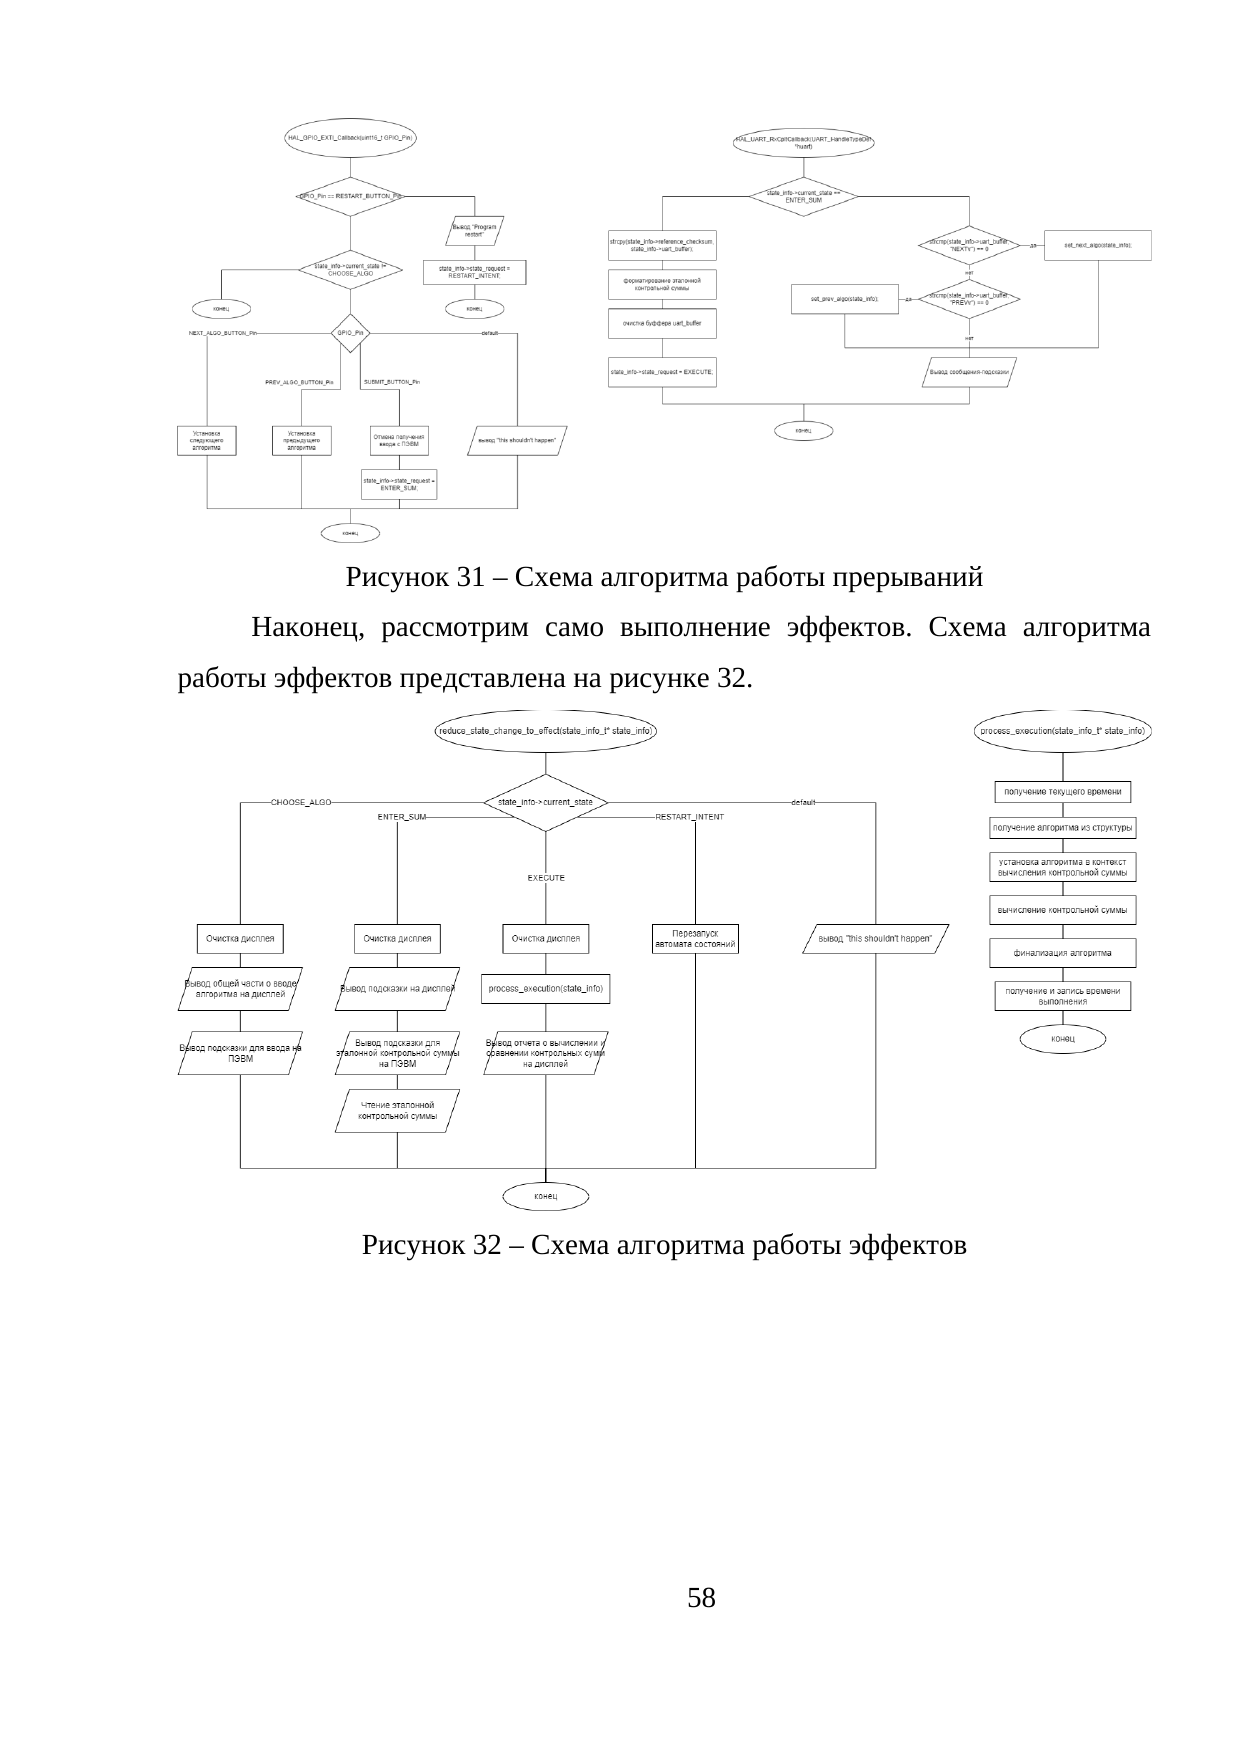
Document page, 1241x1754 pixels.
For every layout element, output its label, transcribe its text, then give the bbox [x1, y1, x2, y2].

text Рисунок 32 – Схема алгоритма работы эффектов [177, 1227, 1152, 1261]
picture [177, 118, 1152, 543]
picture [177, 710, 1152, 1211]
text Рисунок 31 – Схема алгоритма работы прерываний [177, 559, 1152, 593]
text Наконец, рассмотрим само выполнение эффектов. Схема алгоритма работы эффектов представлена на рисунке 32. [177, 609, 1152, 693]
